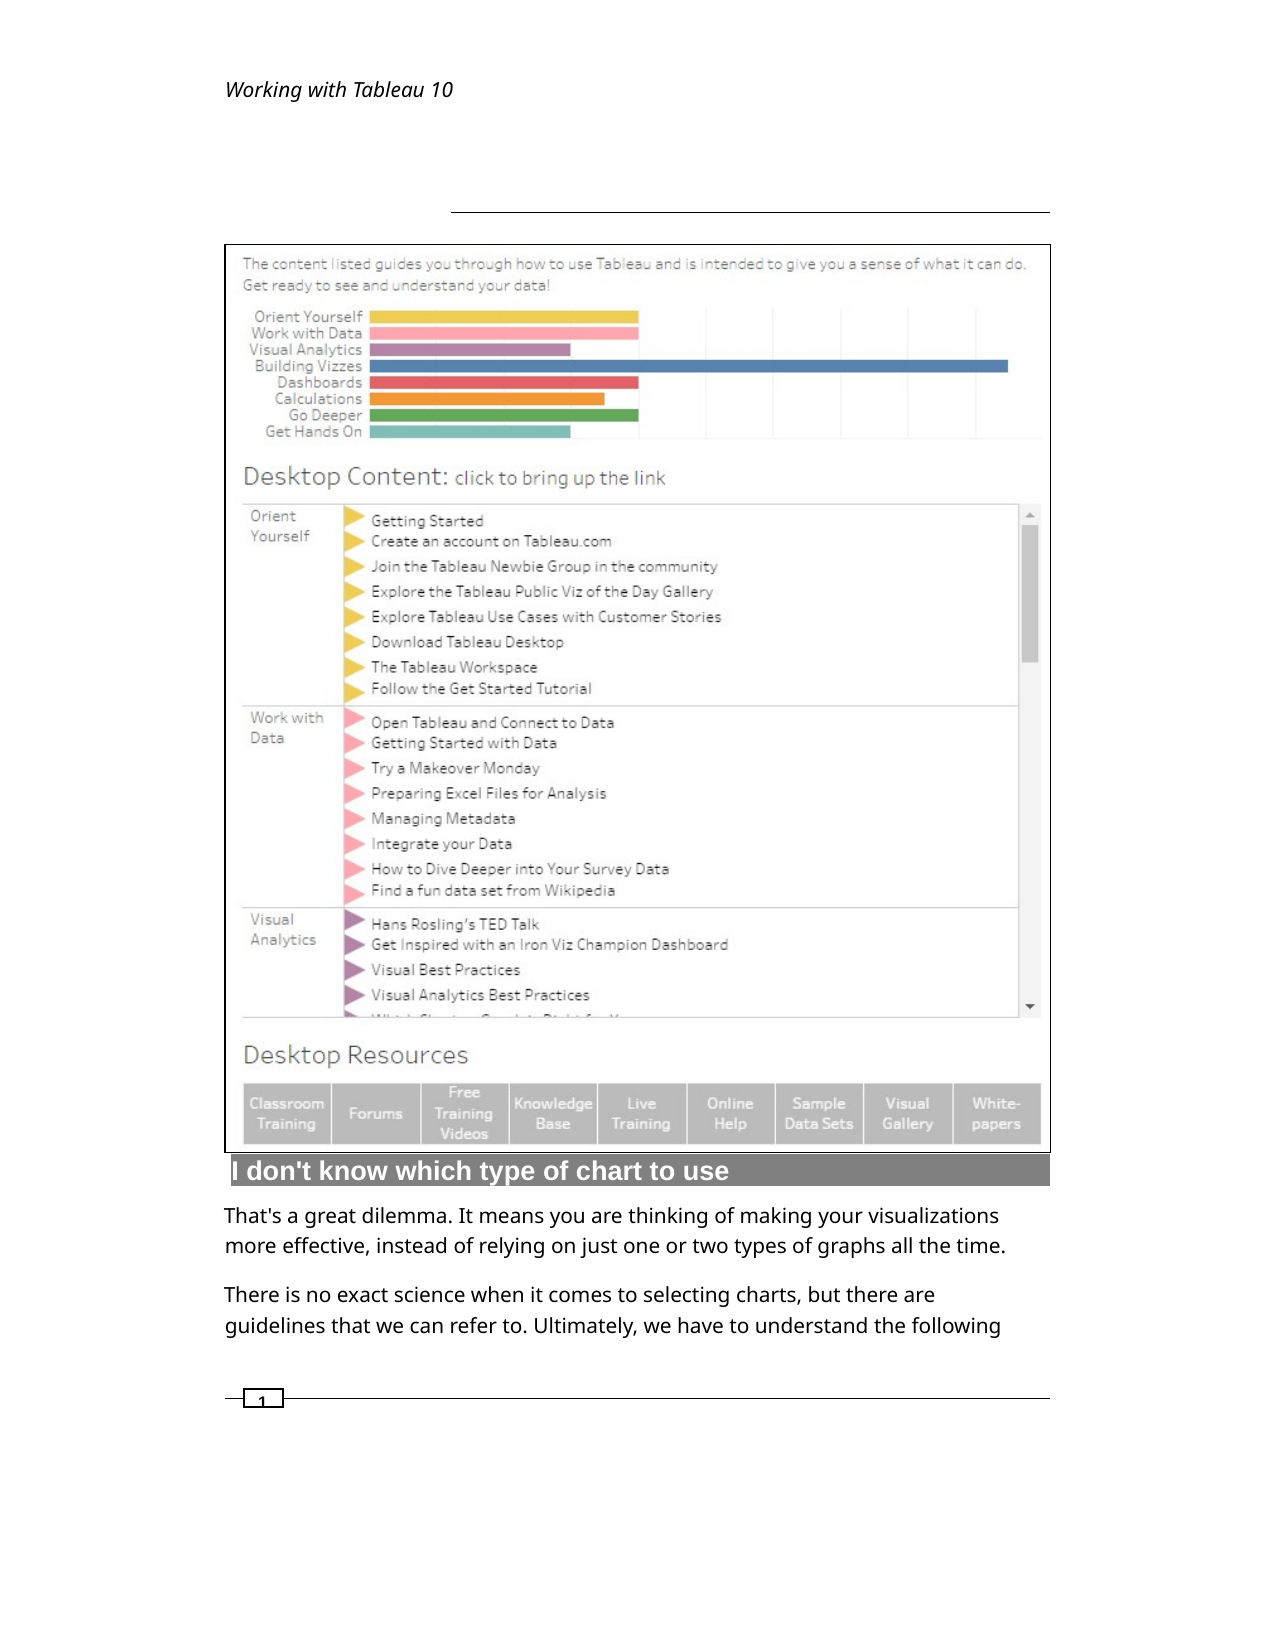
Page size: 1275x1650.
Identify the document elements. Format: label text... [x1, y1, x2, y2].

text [223, 1280, 1034, 1339]
picture [226, 245, 1050, 1152]
text That's a great dilemma. It means you are thinking of making your visualizations more effective, instead of relying on just one or two types of graphs all the time. [223, 1201, 1049, 1260]
subtitle I don't know which type of chart to use [231, 1154, 1050, 1186]
